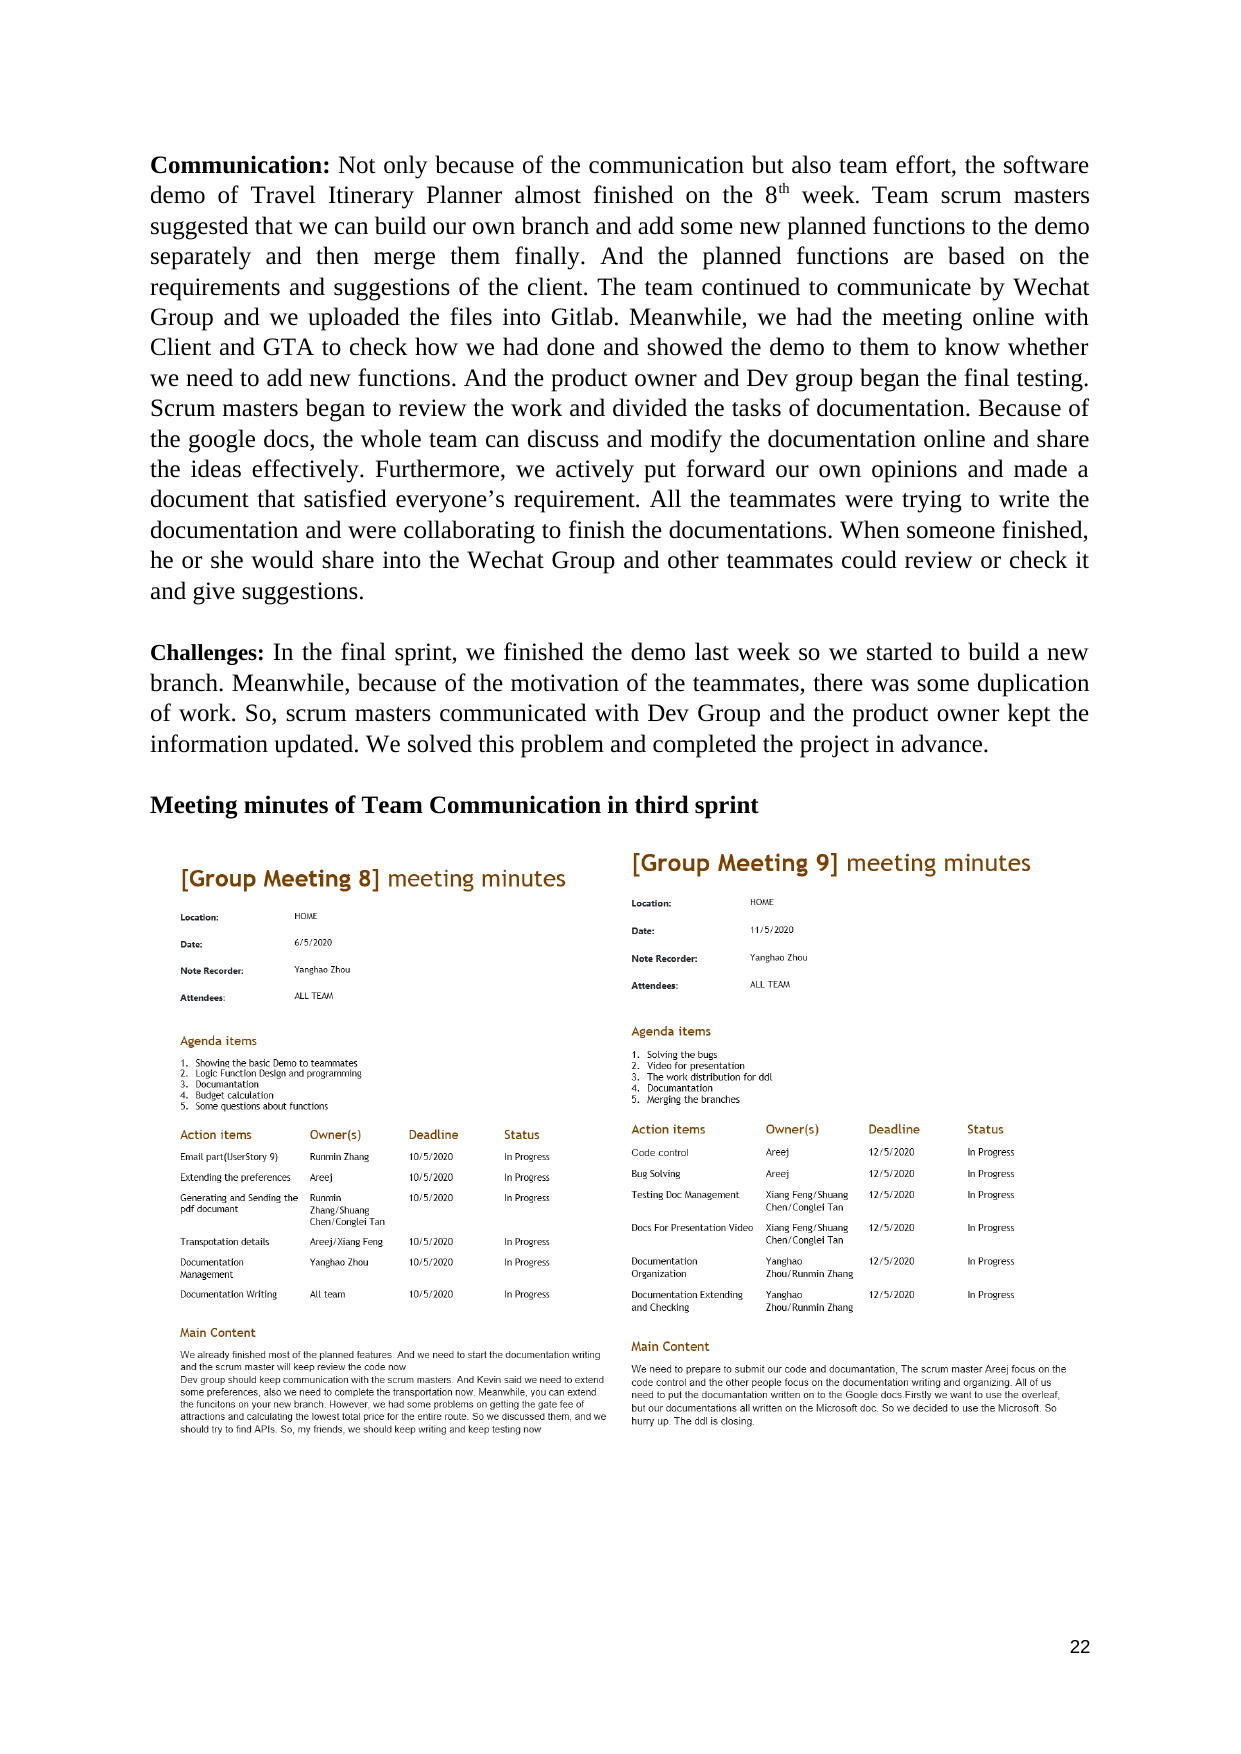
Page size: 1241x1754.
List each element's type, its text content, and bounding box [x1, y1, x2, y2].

text Communication: Not only because of the communication but also team effort, the software demo of Travel Itinerary Planner almost finished on the 8th week. Team scrum masters suggested that we can build our own branch and add some new planned functions to the demo separately and then merge them finally. And the planned functions are based on the requirements and suggestions of the client. The team continued to communicate by Wechat Group and we uploaded the files into Gitlab. Meanwhile, we had the meeting online with Client and GTA to check how we had done and showed the demo to them to know whether we need to add new functions. And the product owner and Dev group began the final testing. Scrum masters began to review the work and divided the tasks of documentation. Because of the google docs, the whole team can discuss and modify the documentation online and share the ideas effectively. Furthermore, we actively put forward our own opinions and made a document that satisfied everyone’s requirement. All the teammates were trying to write the documentation and were collaborating to finish the documentations. When someone finished, he or she would share into the Wechat Group and other teammates could review or check it and give suggestions. [150, 150, 1090, 604]
text Challenges: In the final sprint, we finished the demo last week so we started to build a new branch. Meanwhile, because of the motivation of the teammates, there was some duplication of work. So, scrum masters communicated with Dev Group and the product owner kept the information updated. We solved this problem and completed the project in advance. [150, 637, 1090, 757]
picture [162, 852, 1079, 1440]
text Meeting minutes of Team Communication in third sprint [150, 790, 1090, 819]
